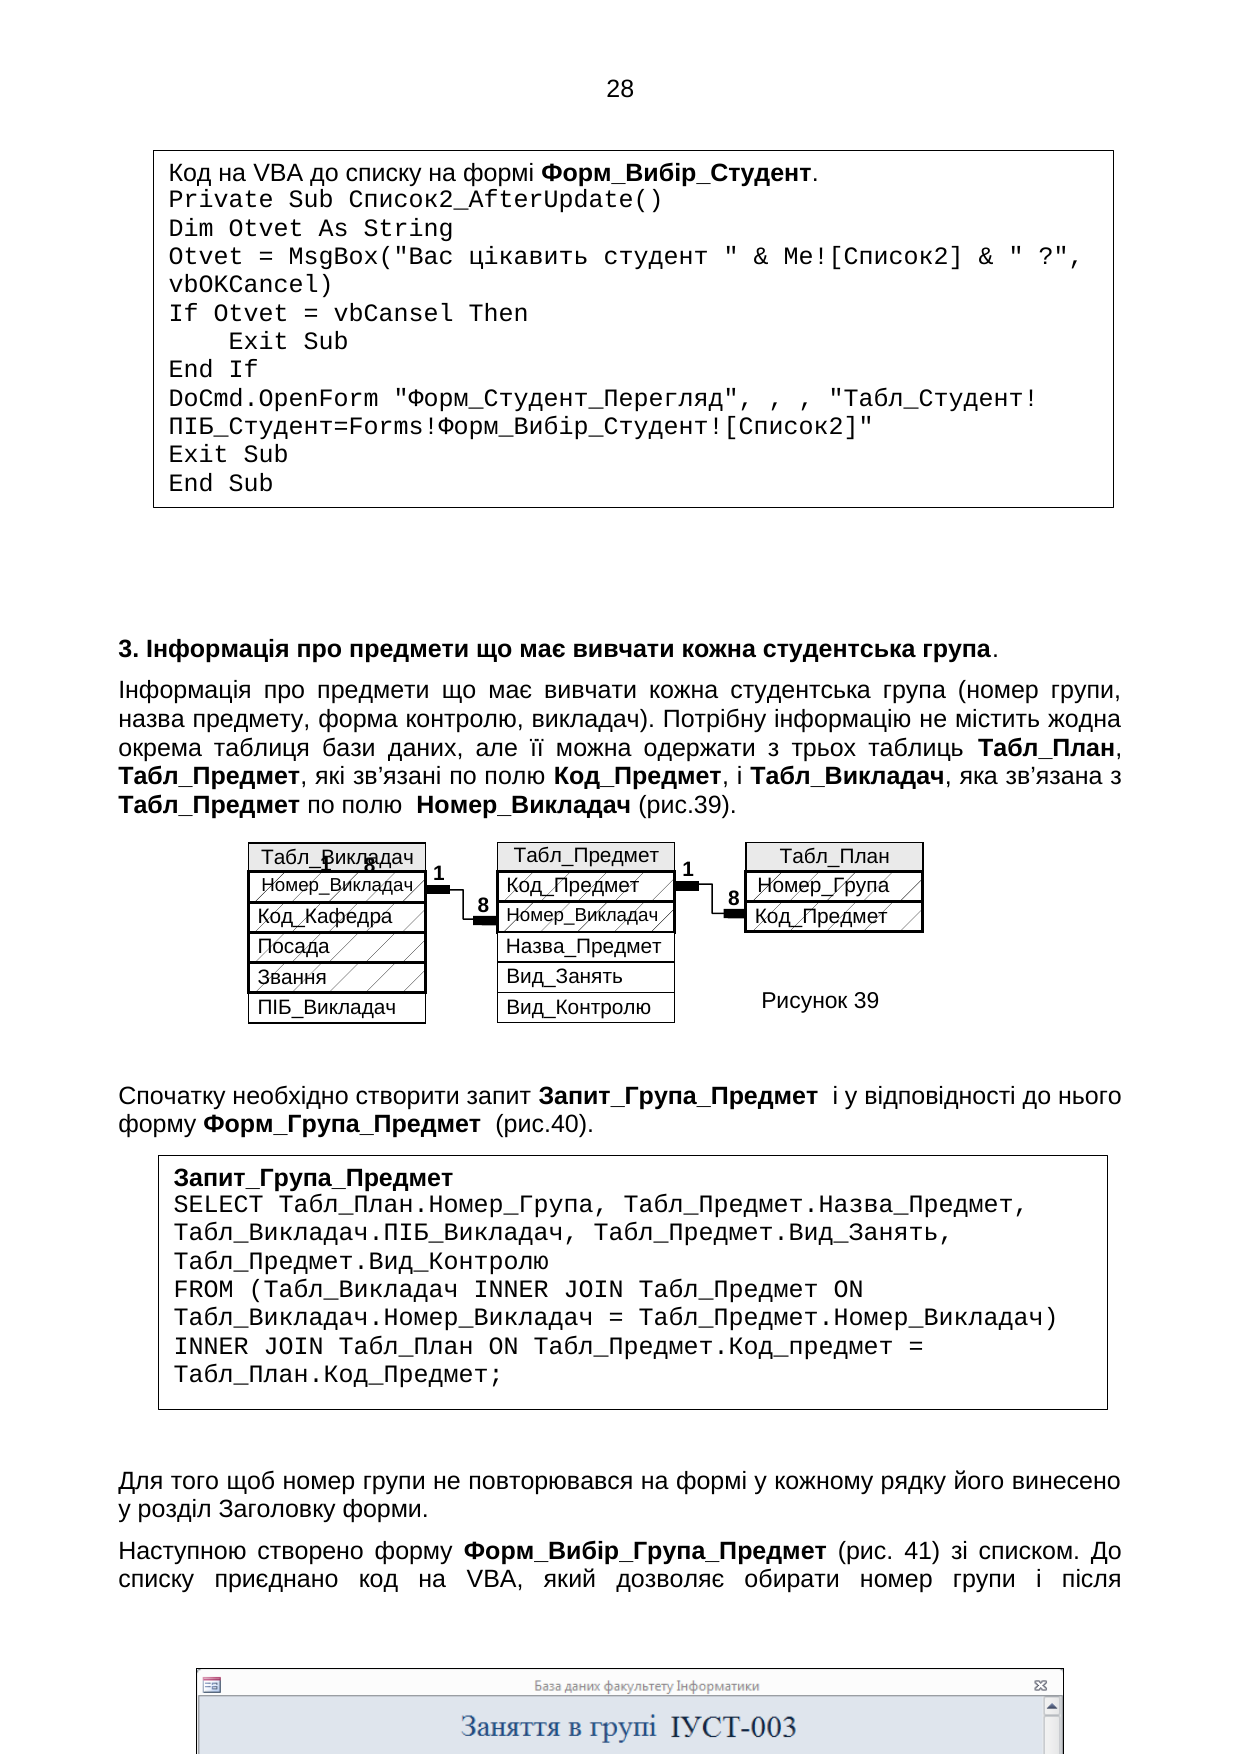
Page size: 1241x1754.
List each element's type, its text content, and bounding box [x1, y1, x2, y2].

text Для того щоб номер групи не повторювався на формі у кожному рядку його винесено у розділ Заголовку форми. [118, 1466, 1122, 1523]
text Інформація про предмети що має вивчати кожна студентська група (номер групи, назва предмету, форма контролю, викладач). Потрібну інформацію не містить жодна окрема таблиця бази даних, але її можна одержати з трьох таблиць Табл_План, Табл_Предмет, які зв’язані по полю Код_Предмет, і Табл_Викладач, яка зв’язана з Табл_Предмет по полю Номер_Викладач (рис.39). [118, 675, 1122, 819]
text 3. Інформація про предмети що має вивчати кожна студентська група. [118, 634, 1122, 662]
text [118, 1536, 1122, 1593]
text Спочатку необхідно створити запит Запит_Група_Предмет і у відповідності до нього форму Форм_Група_Предмет (рис.40). [118, 1081, 1122, 1138]
